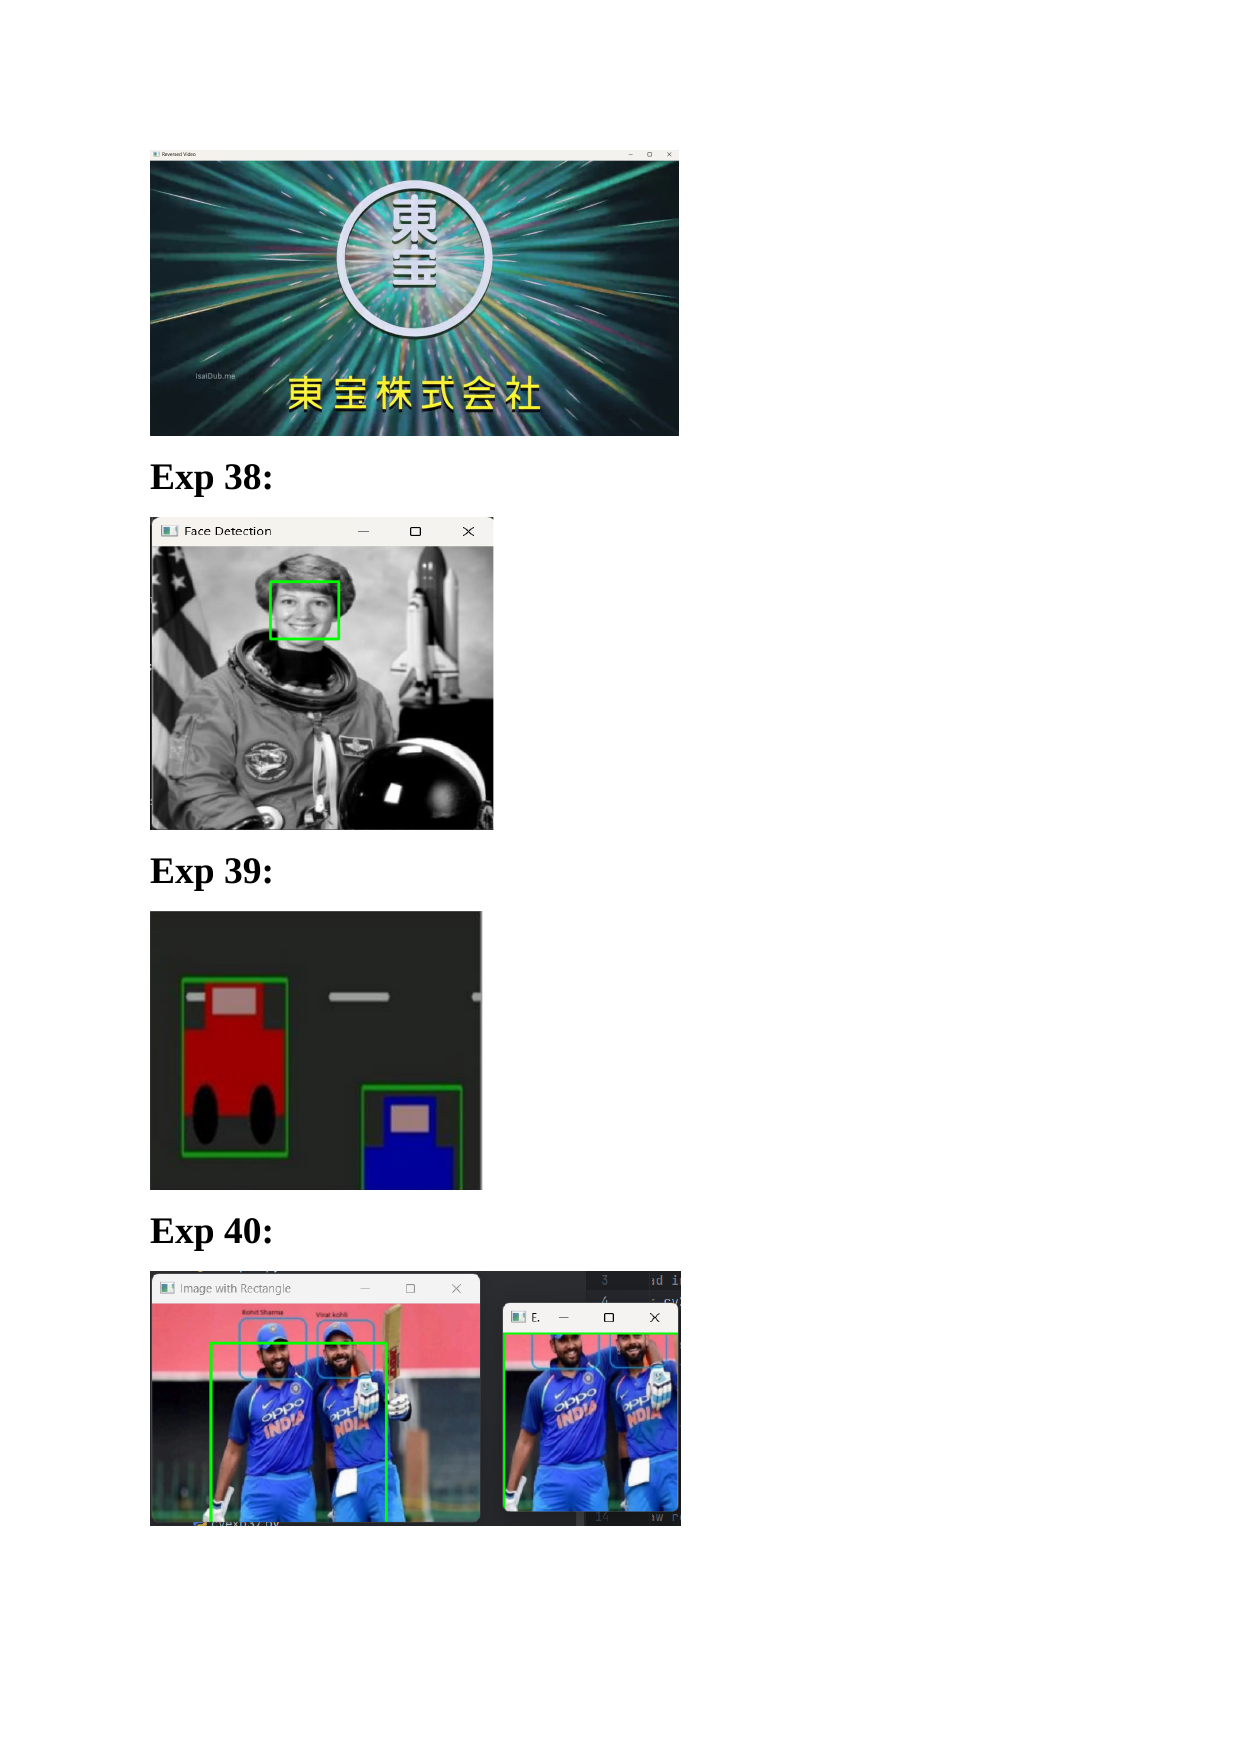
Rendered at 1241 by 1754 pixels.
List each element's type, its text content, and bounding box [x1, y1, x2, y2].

picture [150, 150, 679, 436]
text Exp 39: [150, 849, 1090, 892]
picture [150, 517, 494, 830]
text Exp 40: [150, 1208, 1090, 1251]
text Exp 38: [150, 454, 1090, 497]
picture [150, 1271, 681, 1526]
picture [150, 911, 483, 1190]
